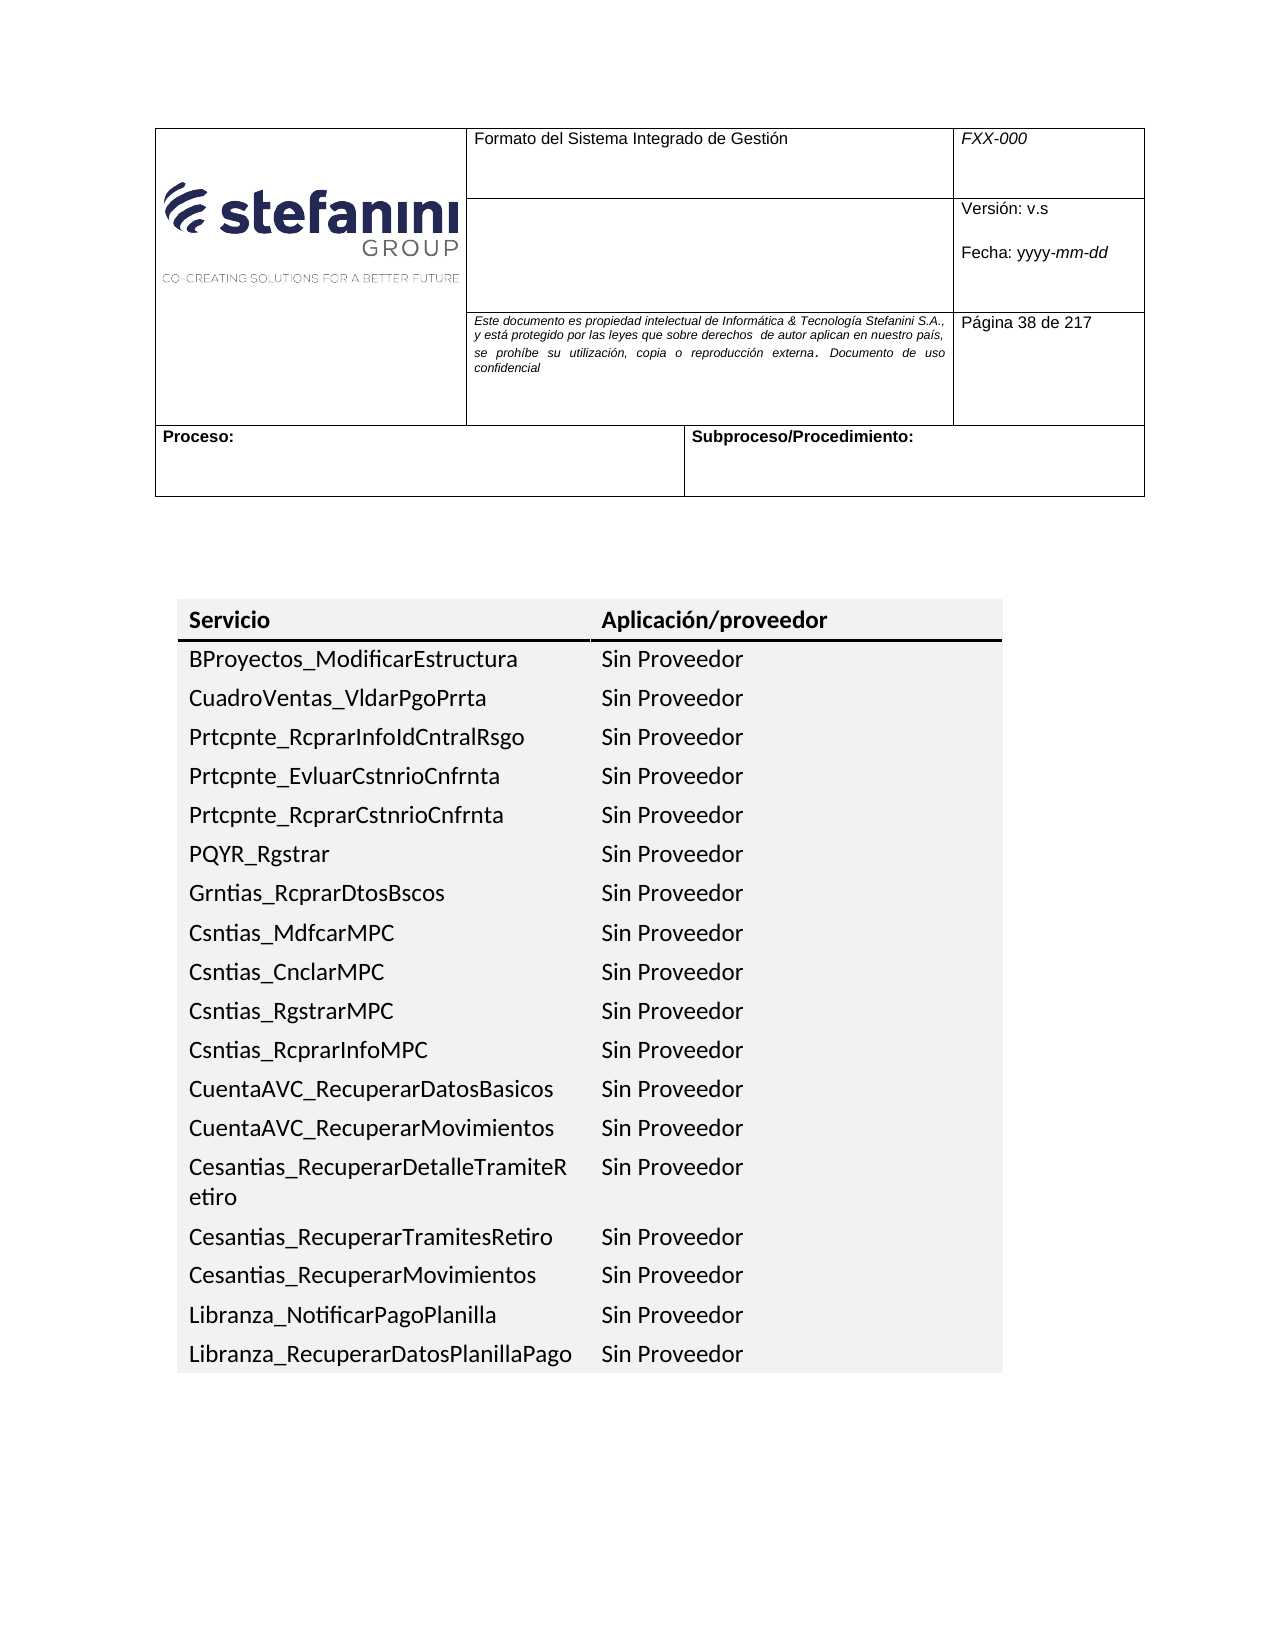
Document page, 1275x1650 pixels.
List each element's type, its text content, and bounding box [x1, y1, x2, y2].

table_cell Sin Proveedor [591, 1334, 1002, 1372]
table_cell PQYR_Rgstrar [178, 835, 590, 873]
table_cell CuadroVentas_VldarPgoPrrta [178, 679, 590, 717]
table_cell Cesantias_RecuperarTramitesRetiro [178, 1217, 590, 1255]
table_cell CuentaAVC_RecuperarDatosBasicos [178, 1069, 590, 1107]
table_cell Cesantias_RecuperarMovimientos [178, 1256, 590, 1294]
table_cell Sin Proveedor [591, 991, 1002, 1029]
table_cell Cesantias_RecuperarDetalleTramiteRetiro [178, 1147, 590, 1216]
table_cell CuentaAVC_RecuperarMovimientos [178, 1108, 590, 1146]
table_cell Sin Proveedor [591, 913, 1002, 951]
table_cell Sin Proveedor [591, 1256, 1002, 1294]
table_cell Csntias_CnclarMPC [178, 952, 590, 990]
table_cell Csntias_RcprarInfoMPC [178, 1030, 590, 1068]
table_cell Sin Proveedor [591, 642, 1002, 677]
table_cell Sin Proveedor [591, 1030, 1002, 1068]
table_cell Sin Proveedor [591, 1108, 1002, 1146]
table_cell Sin Proveedor [591, 952, 1002, 990]
table_cell Libranza_RecuperarDatosPlanillaPago [178, 1334, 590, 1372]
table_cell Prtcpnte_EvluarCstnrioCnfrnta [178, 757, 590, 795]
picture [162, 182, 460, 286]
table_cell Sin Proveedor [591, 835, 1002, 873]
table_cell Csntias_RgstrarMPC [178, 991, 590, 1029]
table_cell Csntias_MdfcarMPC [178, 913, 590, 951]
table_cell Sin Proveedor [591, 796, 1002, 834]
table_cell Sin Proveedor [591, 679, 1002, 717]
table_cell Sin Proveedor [591, 1069, 1002, 1107]
table_header Servicio [178, 600, 590, 638]
table_cell Libranza_NotificarPagoPlanilla [178, 1295, 590, 1333]
table_cell BProyectos_ModificarEstructura [178, 642, 590, 677]
table_cell Sin Proveedor [591, 718, 1002, 756]
table_cell Sin Proveedor [591, 1217, 1002, 1255]
table_cell Prtcpnte_RcprarInfoIdCntralRsgo [178, 718, 590, 756]
table_cell Sin Proveedor [591, 1295, 1002, 1333]
table_cell Sin Proveedor [591, 757, 1002, 795]
table_cell Sin Proveedor [591, 1147, 1002, 1216]
table_cell Grntias_RcprarDtosBscos [178, 874, 590, 912]
table_header Aplicación/proveedor [591, 600, 1002, 638]
table_cell Prtcpnte_RcprarCstnrioCnfrnta [178, 796, 590, 834]
table_cell Sin Proveedor [591, 874, 1002, 912]
